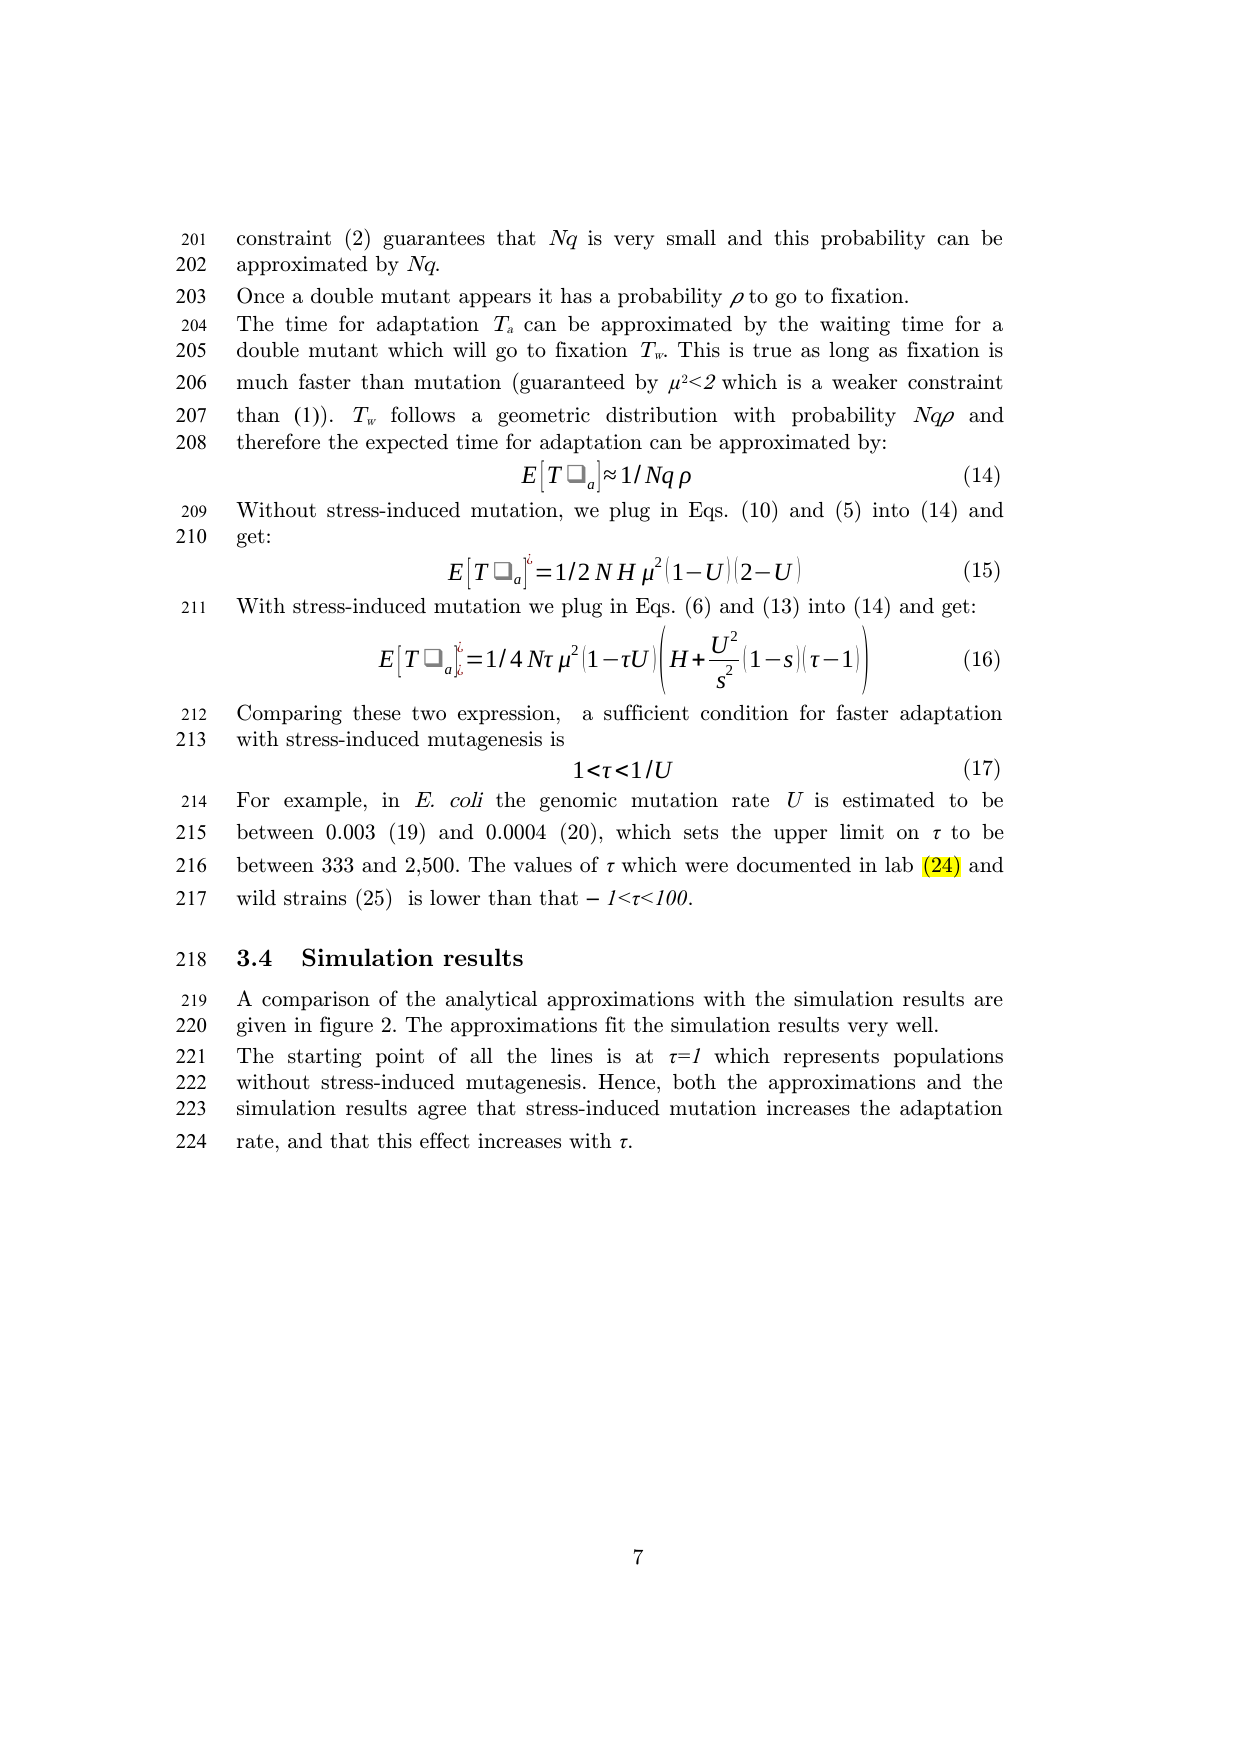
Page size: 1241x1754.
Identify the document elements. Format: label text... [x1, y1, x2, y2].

text Comparing these two expression, a sufficient condition for faster adaptation with stress-induced mutagenesis is [236, 704, 1004, 751]
text With stress-induced mutation we plug in Eqs. (6) and (13) into (14) and get: [236, 598, 1004, 618]
subtitle Simulation results [236, 949, 1004, 972]
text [236, 230, 1004, 276]
table_header (14) [951, 460, 1028, 502]
text A comparison of the analytical approximations with the simulation results are given in figure 2. The approximations fit the simulation results very well. [236, 991, 1004, 1037]
text For example, in E. coli the genomic mutation rate U is estimated to be between 0.003 (19) and 0.0004 (20), which sets the upper limit on τ to be between 333 and 2,500. The values of τ which were documented in lab (24) and wild strains (25) is lower than that – 1<τ<100. [236, 792, 1004, 910]
table_header [260, 624, 951, 704]
text The time for adaptation Ta can be approximated by the waiting time for a double mutant which will go to fixation Tw. This is true as long as fixation is much faster than mutation (guaranteed by µ2<2 which is a weaker constraint than (1)). Tw follows a geometric distribution with probability Nq𝜌 and therefore the expected time for adaptation can be approximated by: [236, 316, 1004, 454]
table_header [260, 757, 951, 792]
table_header [260, 554, 951, 598]
table_header (16) [951, 624, 1028, 704]
table_header (15) [951, 554, 1028, 598]
text Without stress-induced mutation, we plug in Eqs. (10) and (5) into (12) and get: [236, 502, 1004, 548]
table_header (17) [951, 757, 1028, 792]
text Once a double mutant appears it has a probability 𝜌 to go to fixation. [236, 282, 1004, 308]
table_header [260, 460, 951, 502]
text The starting point of all the lines is at τ=1 which represents populations without stress-induced mutagenesis. Hence, both the approximations and the simulation results agree that stress-induced mutation increases the adaptation rate, and that this effect increases with τ. [236, 1043, 1004, 1153]
